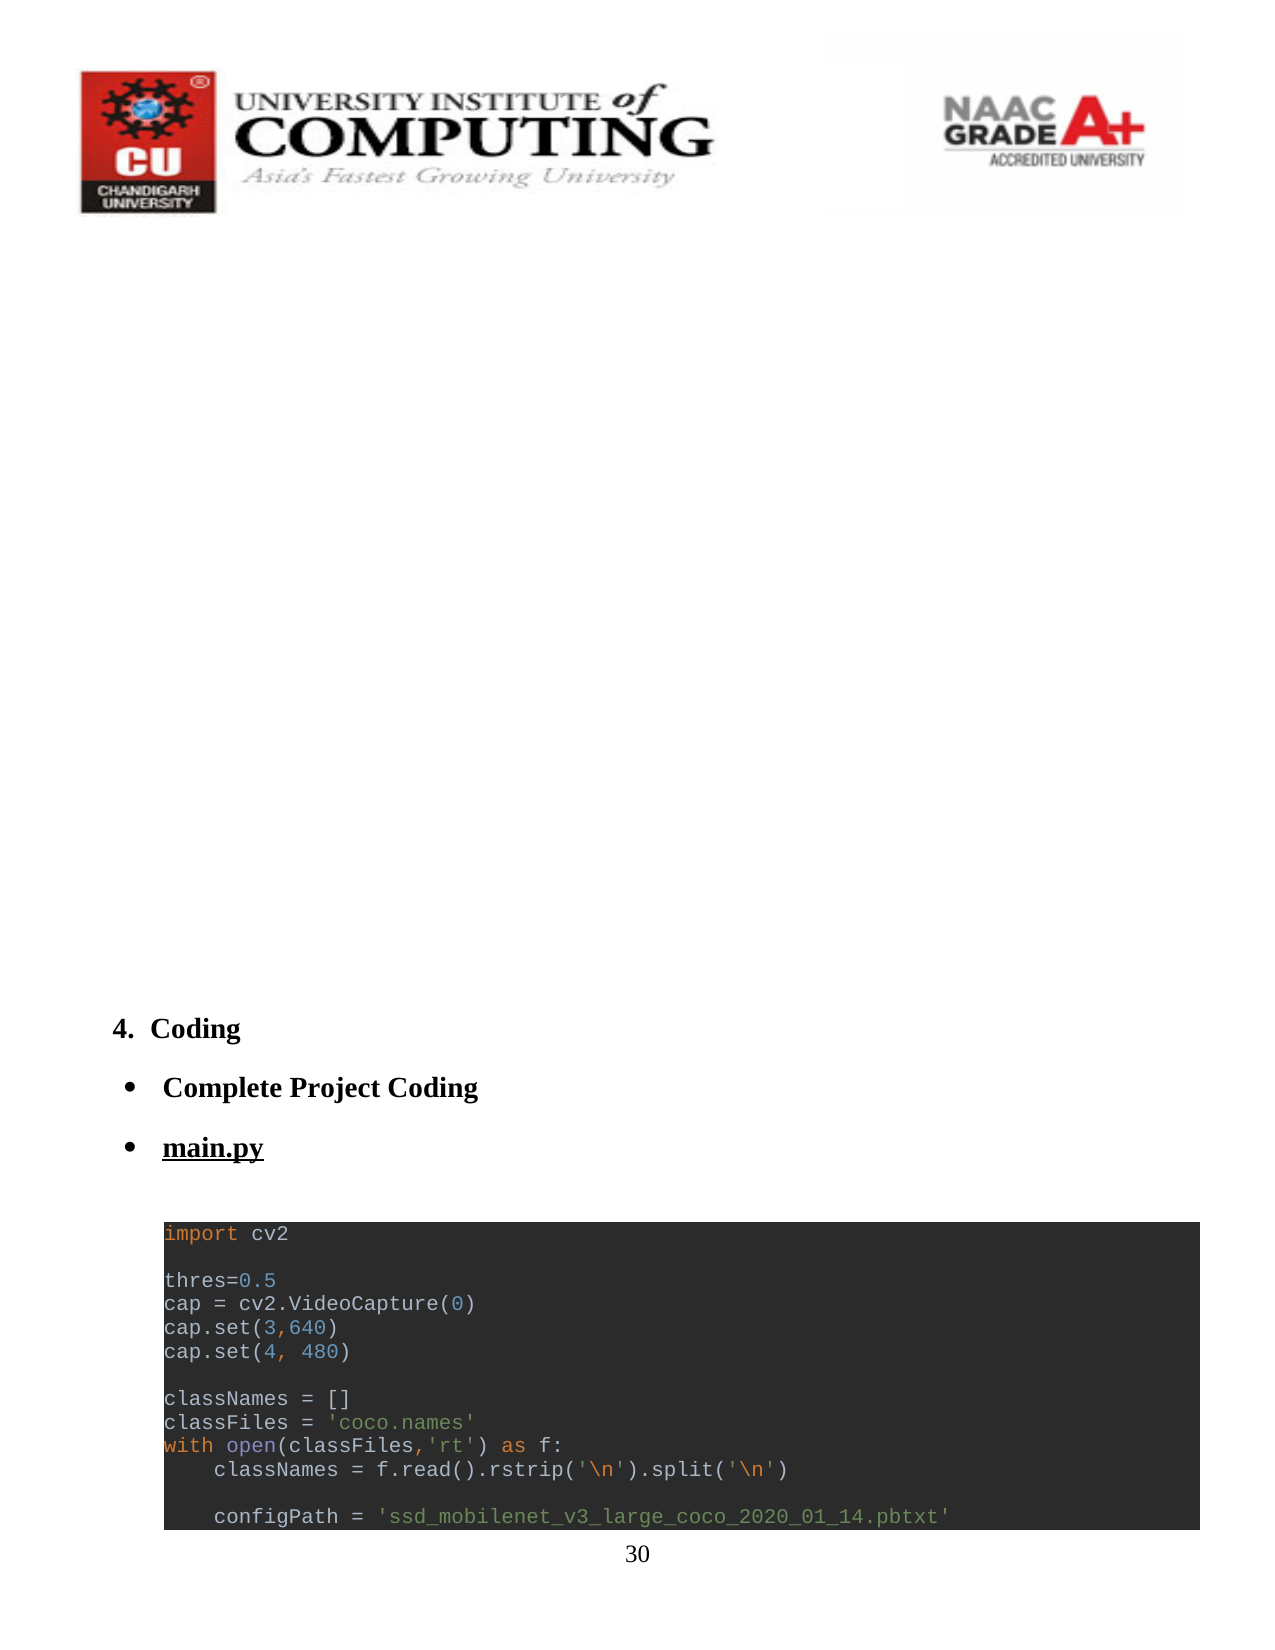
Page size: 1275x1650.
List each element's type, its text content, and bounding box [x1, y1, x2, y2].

picture [75, 29, 1181, 217]
subtitle Coding [112, 1011, 1200, 1045]
subtitle Complete Project Coding [125, 1071, 1200, 1104]
subtitle main.py [125, 1130, 1200, 1164]
